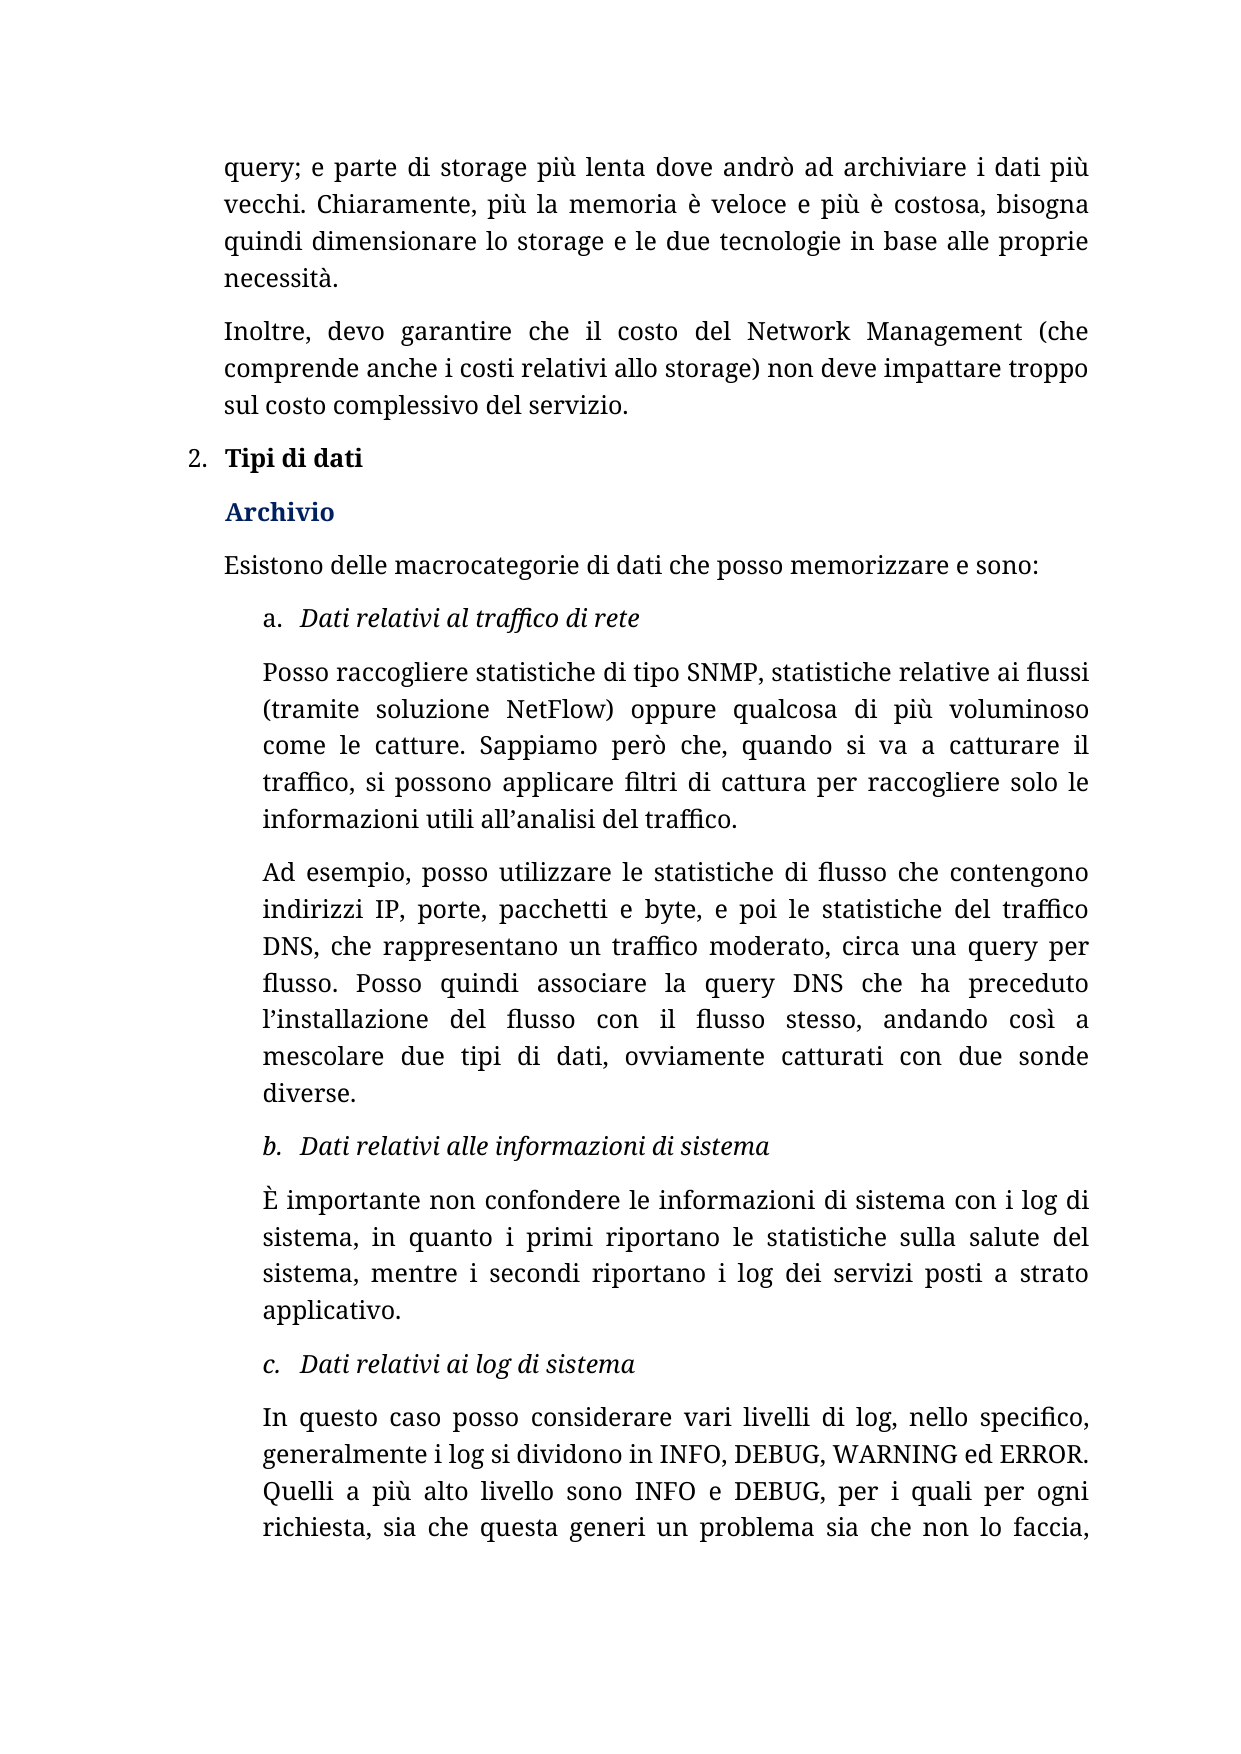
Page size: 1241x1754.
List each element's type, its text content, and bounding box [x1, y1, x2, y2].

text Ad esempio, posso utilizzare le statistiche di flusso che contengono indirizzi IP, porte, pacchetti e byte, e poi le statistiche del traffico DNS, che rappresentano un traffico moderato, circa una query per flusso. Posso quindi associare la query DNS che ha preceduto l’installazione del flusso con il flusso stesso, andando così a mescolare due tipi di dati, ovviamente catturati con due sonde diverse. [262, 855, 1090, 1110]
text È importante non confondere le informazioni di sistema con i log di sistema, in quanto i primi riportano le statistiche sulla salute del sistema, mentre i secondi riportano i log dei servizi posti a strato applicativo. [262, 1182, 1090, 1327]
list Dati relativi ai log di sistema [262, 1346, 1090, 1380]
text Esistono delle macrocategorie di dati che posso memorizzare e sono: [150, 548, 1090, 582]
text Posso raccogliere statistiche di tipo SNMP, statistiche relative ai flussi (tramite soluzione NetFlow) oppure qualcosa di più voluminoso come le catture. Sappiamo però che, quando si va a catturare il traffico, si possono applicare filtri di cattura per raccogliere solo le informazioni utili all’analisi del traffico. [262, 654, 1090, 836]
text Inoltre, devo garantire che il costo del Network Management (che comprende anche i costi relativi allo storage) non deve impattare troppo sul costo complessivo del servizio. [224, 314, 1090, 421]
list Archivio [225, 494, 1090, 528]
list Dati relativi al traffico di rete [262, 601, 1090, 635]
list Dati relativi alle informazioni di sistema [262, 1129, 1090, 1163]
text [224, 150, 1090, 294]
list Tipi di dati [187, 441, 1090, 475]
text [262, 1400, 1090, 1544]
